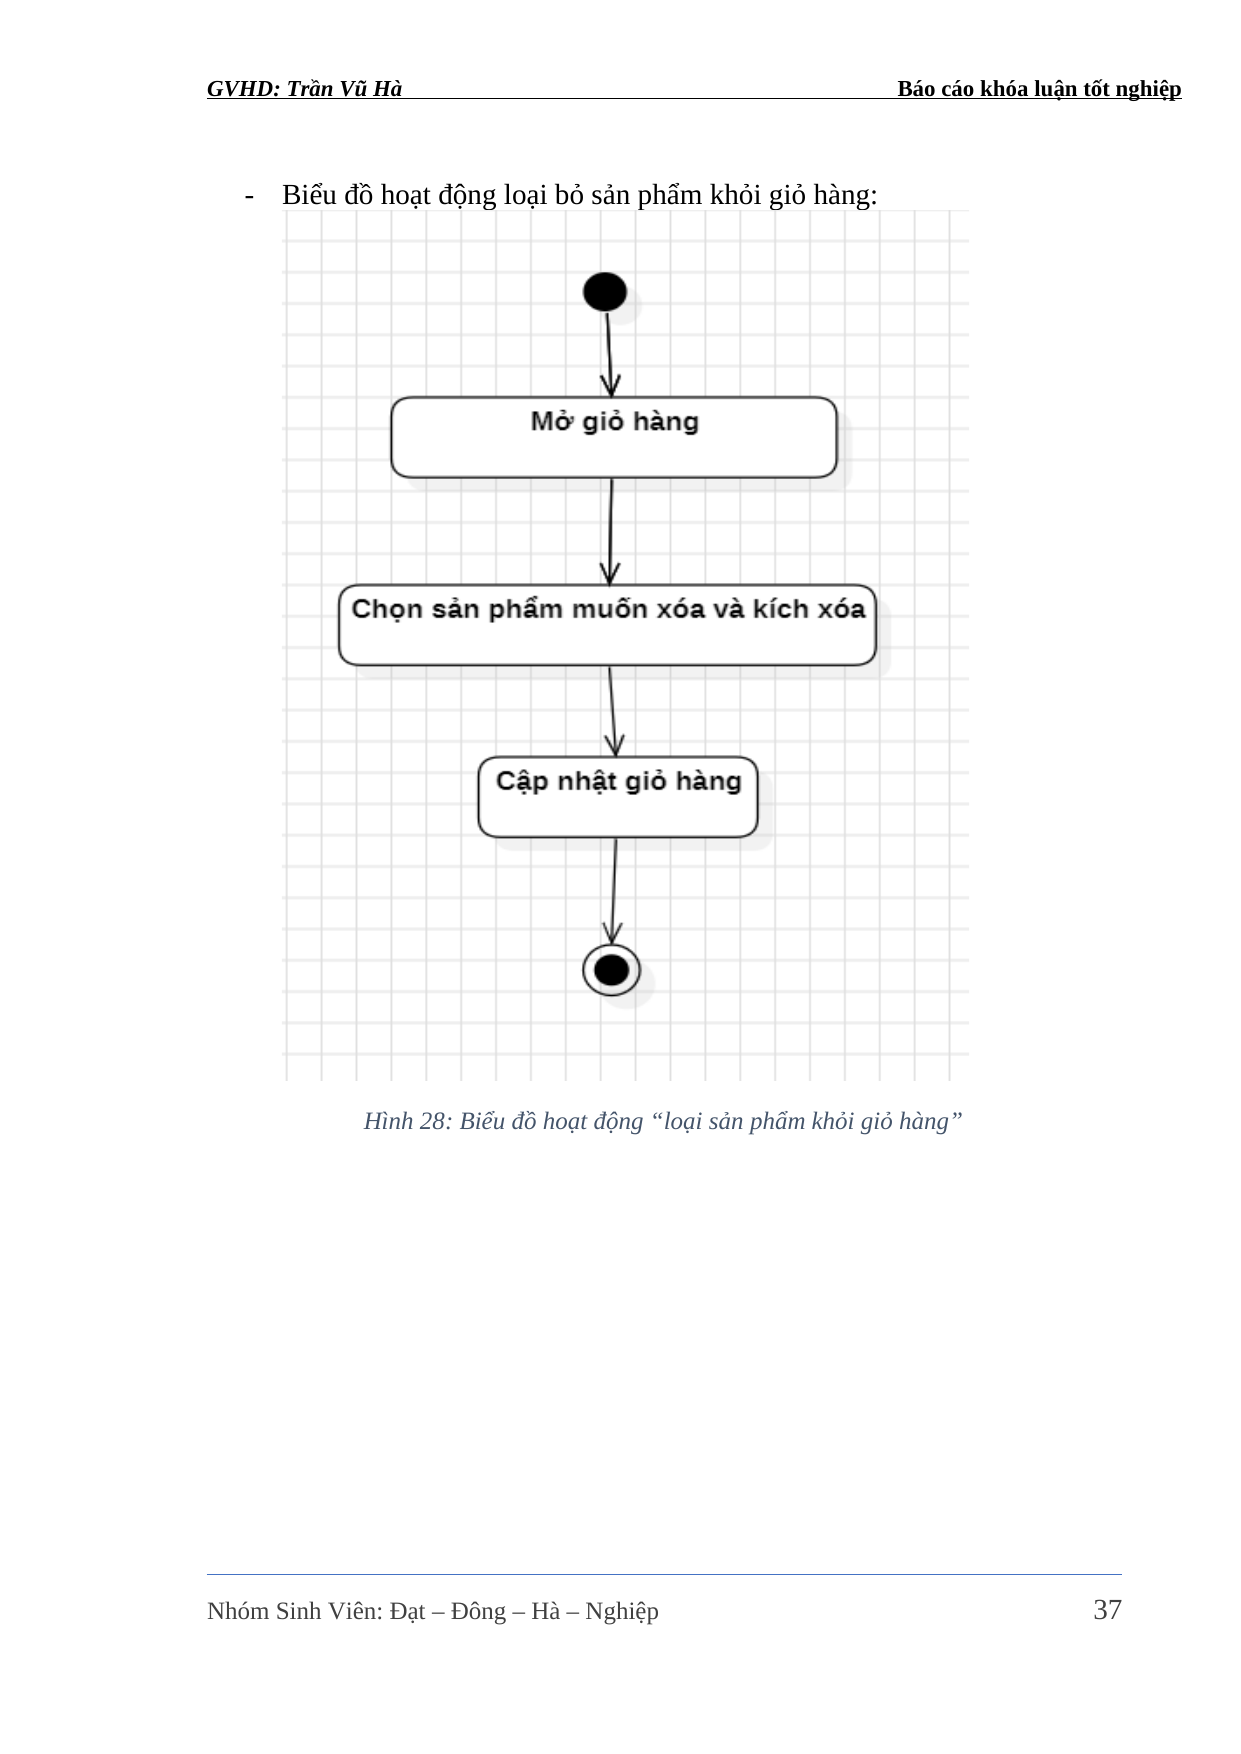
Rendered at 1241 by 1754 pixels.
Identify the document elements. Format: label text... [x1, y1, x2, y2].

picture [281, 210, 970, 1081]
text Hình 28: Biểu đồ hoạt động “loại sản phẩm khỏi giỏ hàng” [207, 1106, 1122, 1135]
